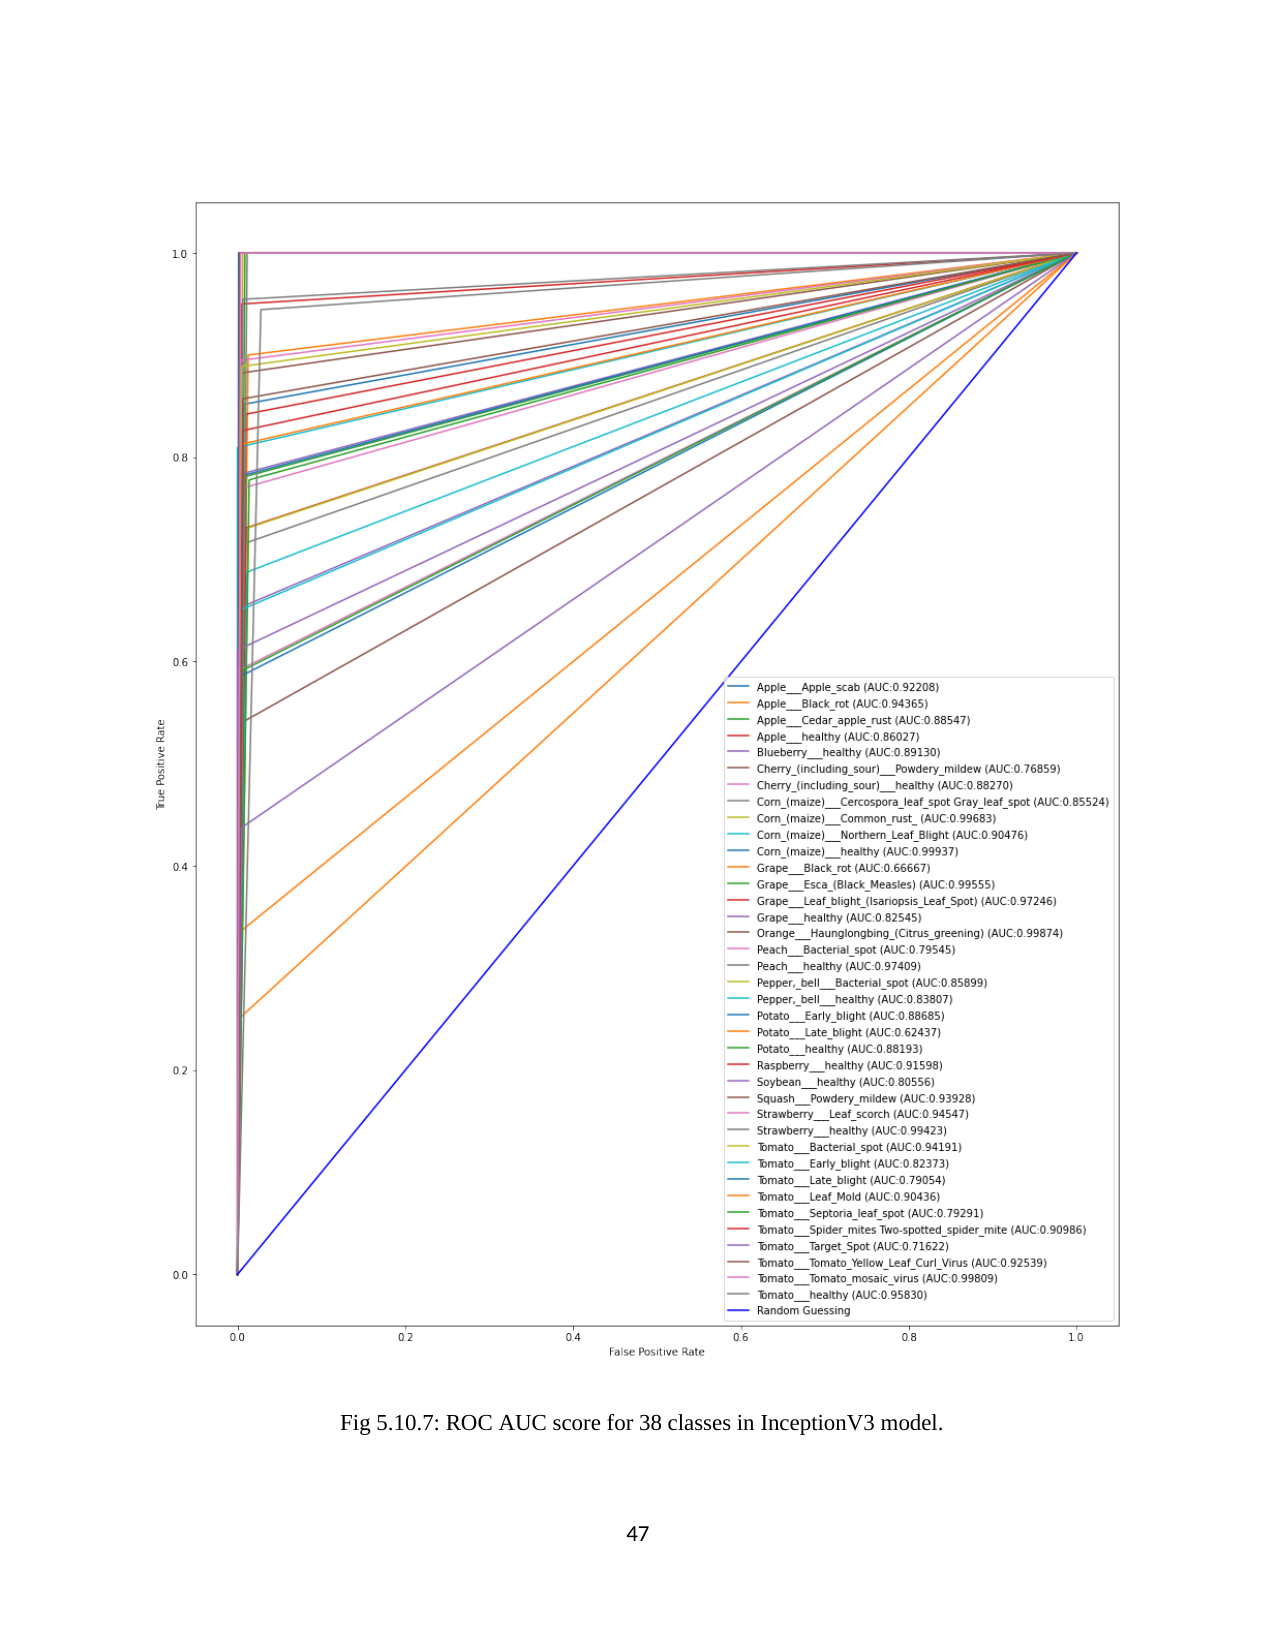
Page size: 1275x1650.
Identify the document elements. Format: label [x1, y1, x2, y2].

picture [150, 195, 1125, 1365]
